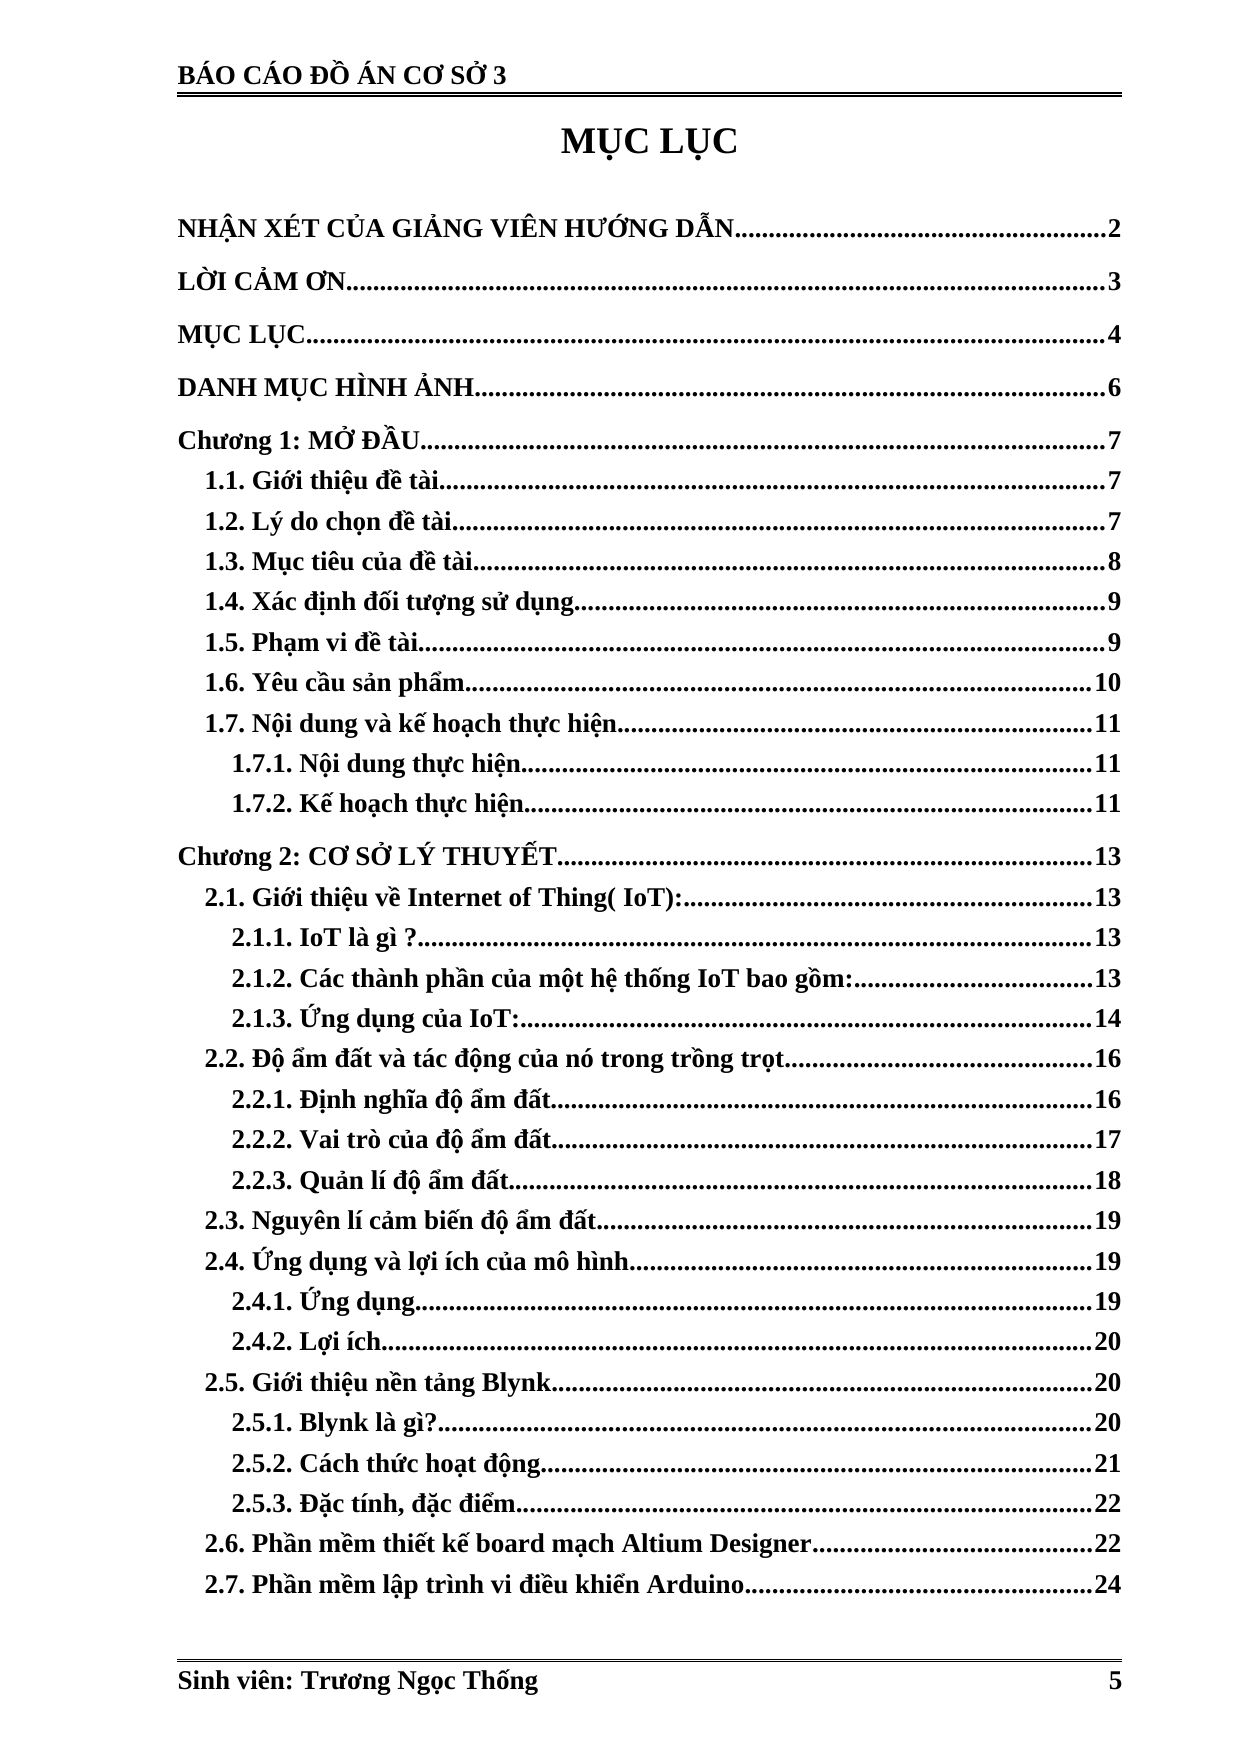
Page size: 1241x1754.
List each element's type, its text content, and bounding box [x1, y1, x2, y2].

subtitle MỤC LỤC [177, 118, 1122, 161]
